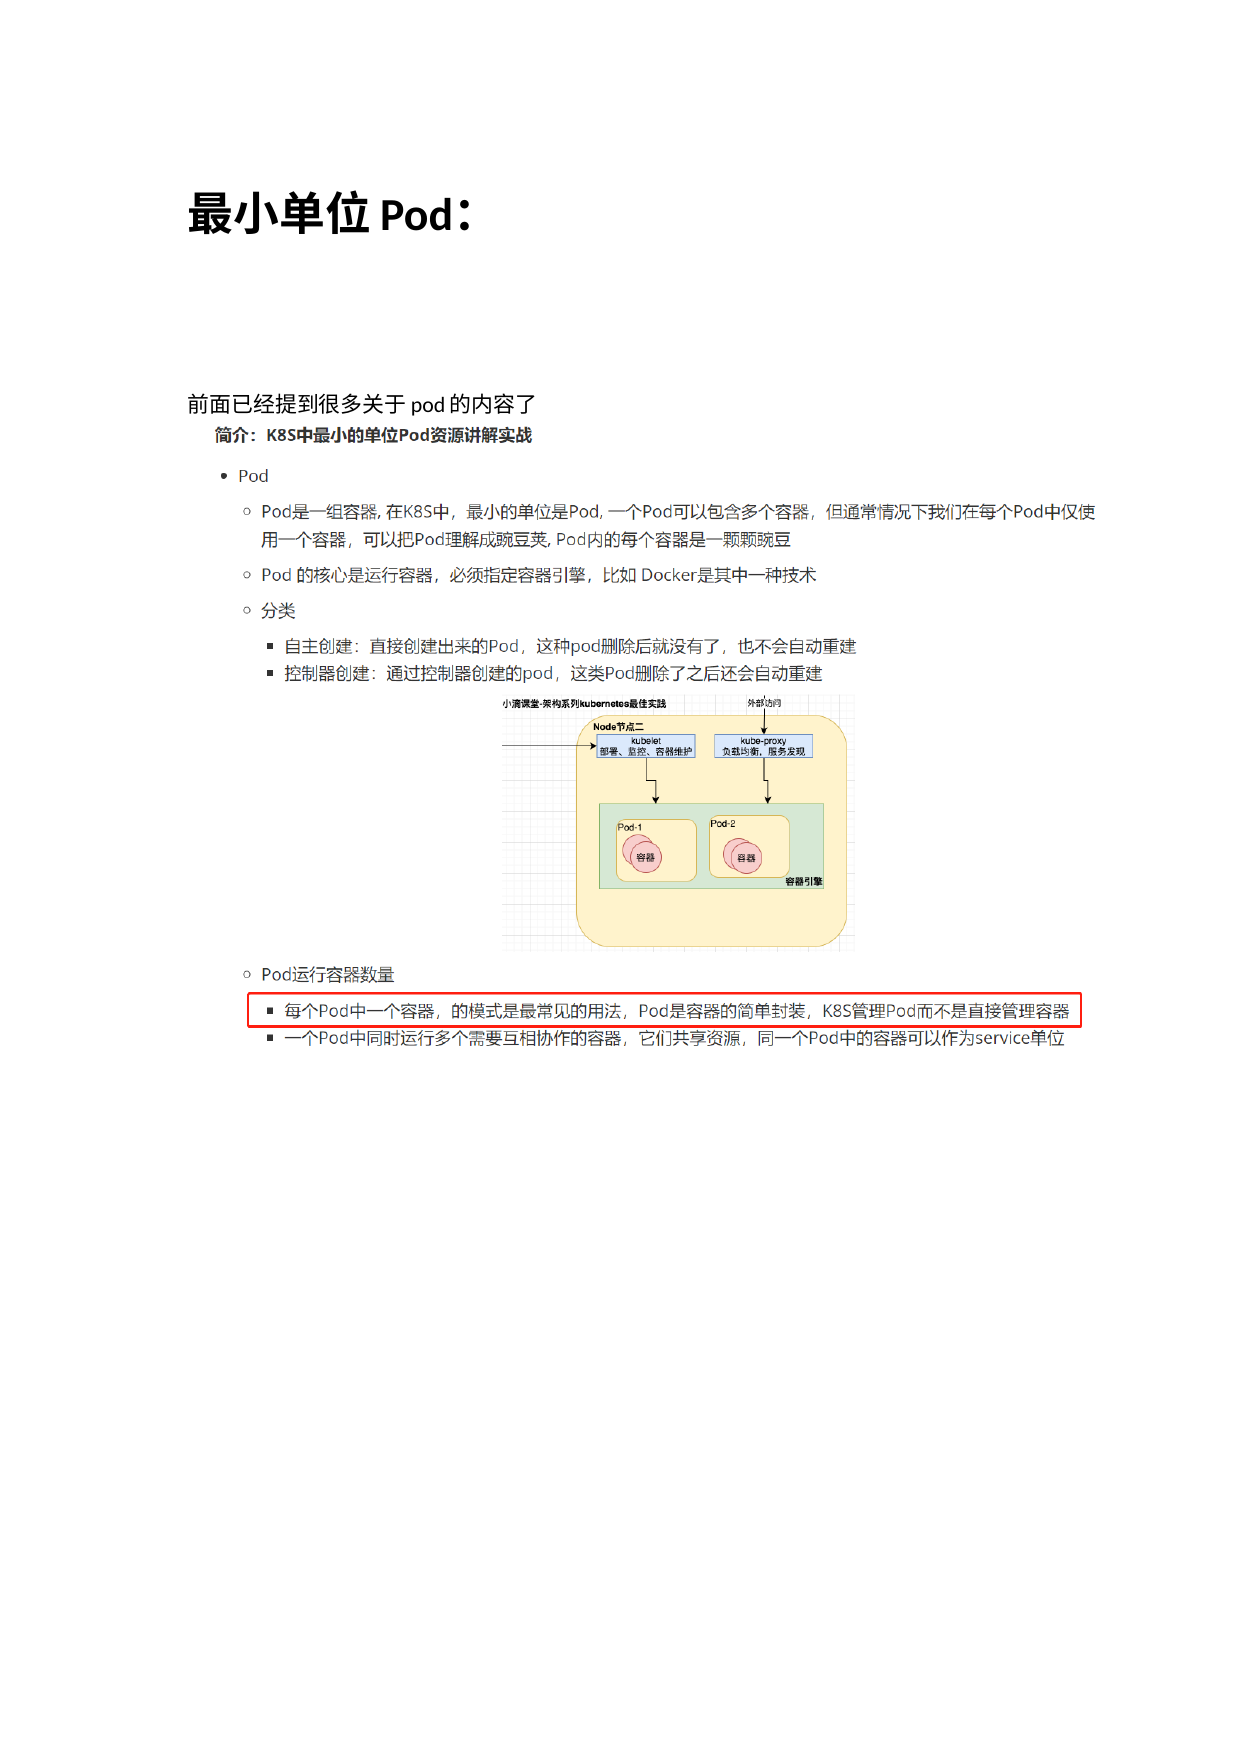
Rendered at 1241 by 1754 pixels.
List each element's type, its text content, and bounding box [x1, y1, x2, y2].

text 前面已经提到很多关于pod的内容了 [187, 387, 1053, 419]
subtitle 最小单位Pod： [187, 162, 1053, 259]
picture [187, 419, 1135, 1086]
